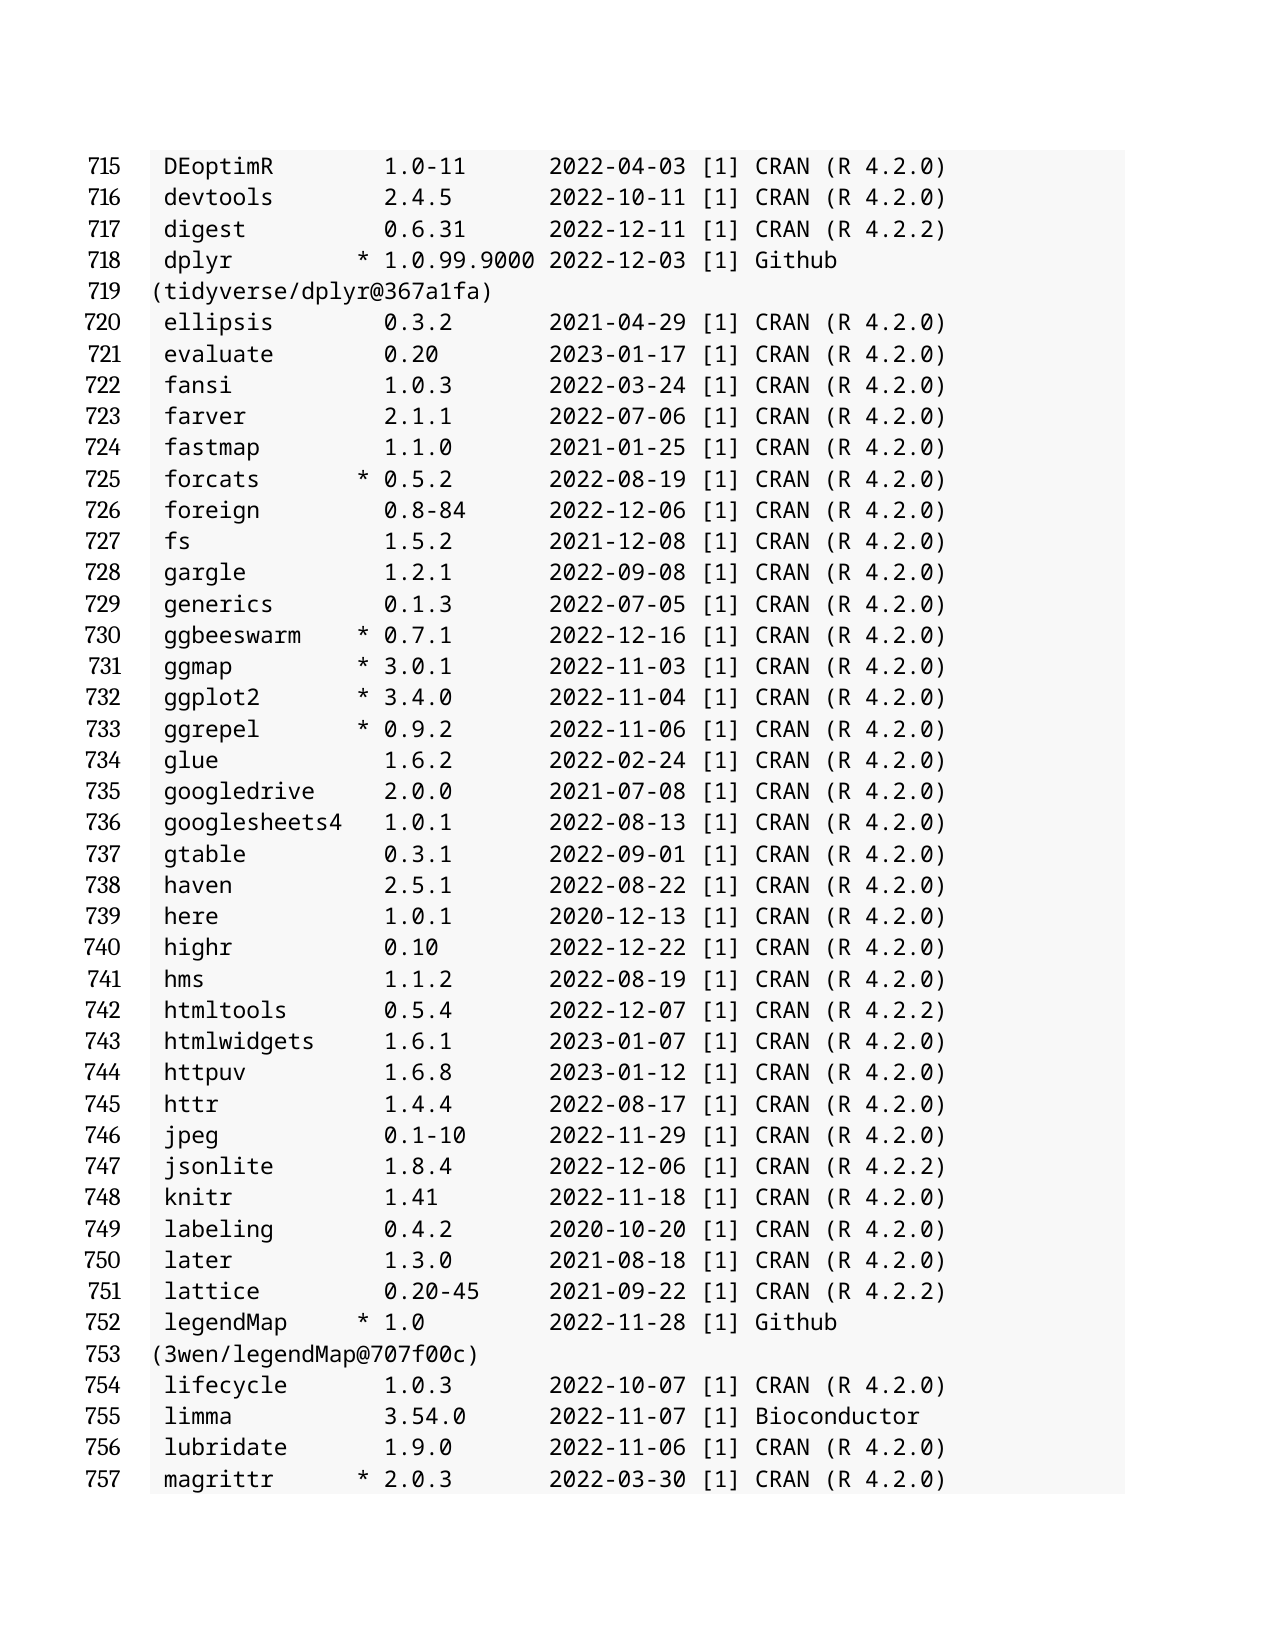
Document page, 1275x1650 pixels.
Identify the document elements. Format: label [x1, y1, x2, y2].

text [150, 150, 1125, 1494]
